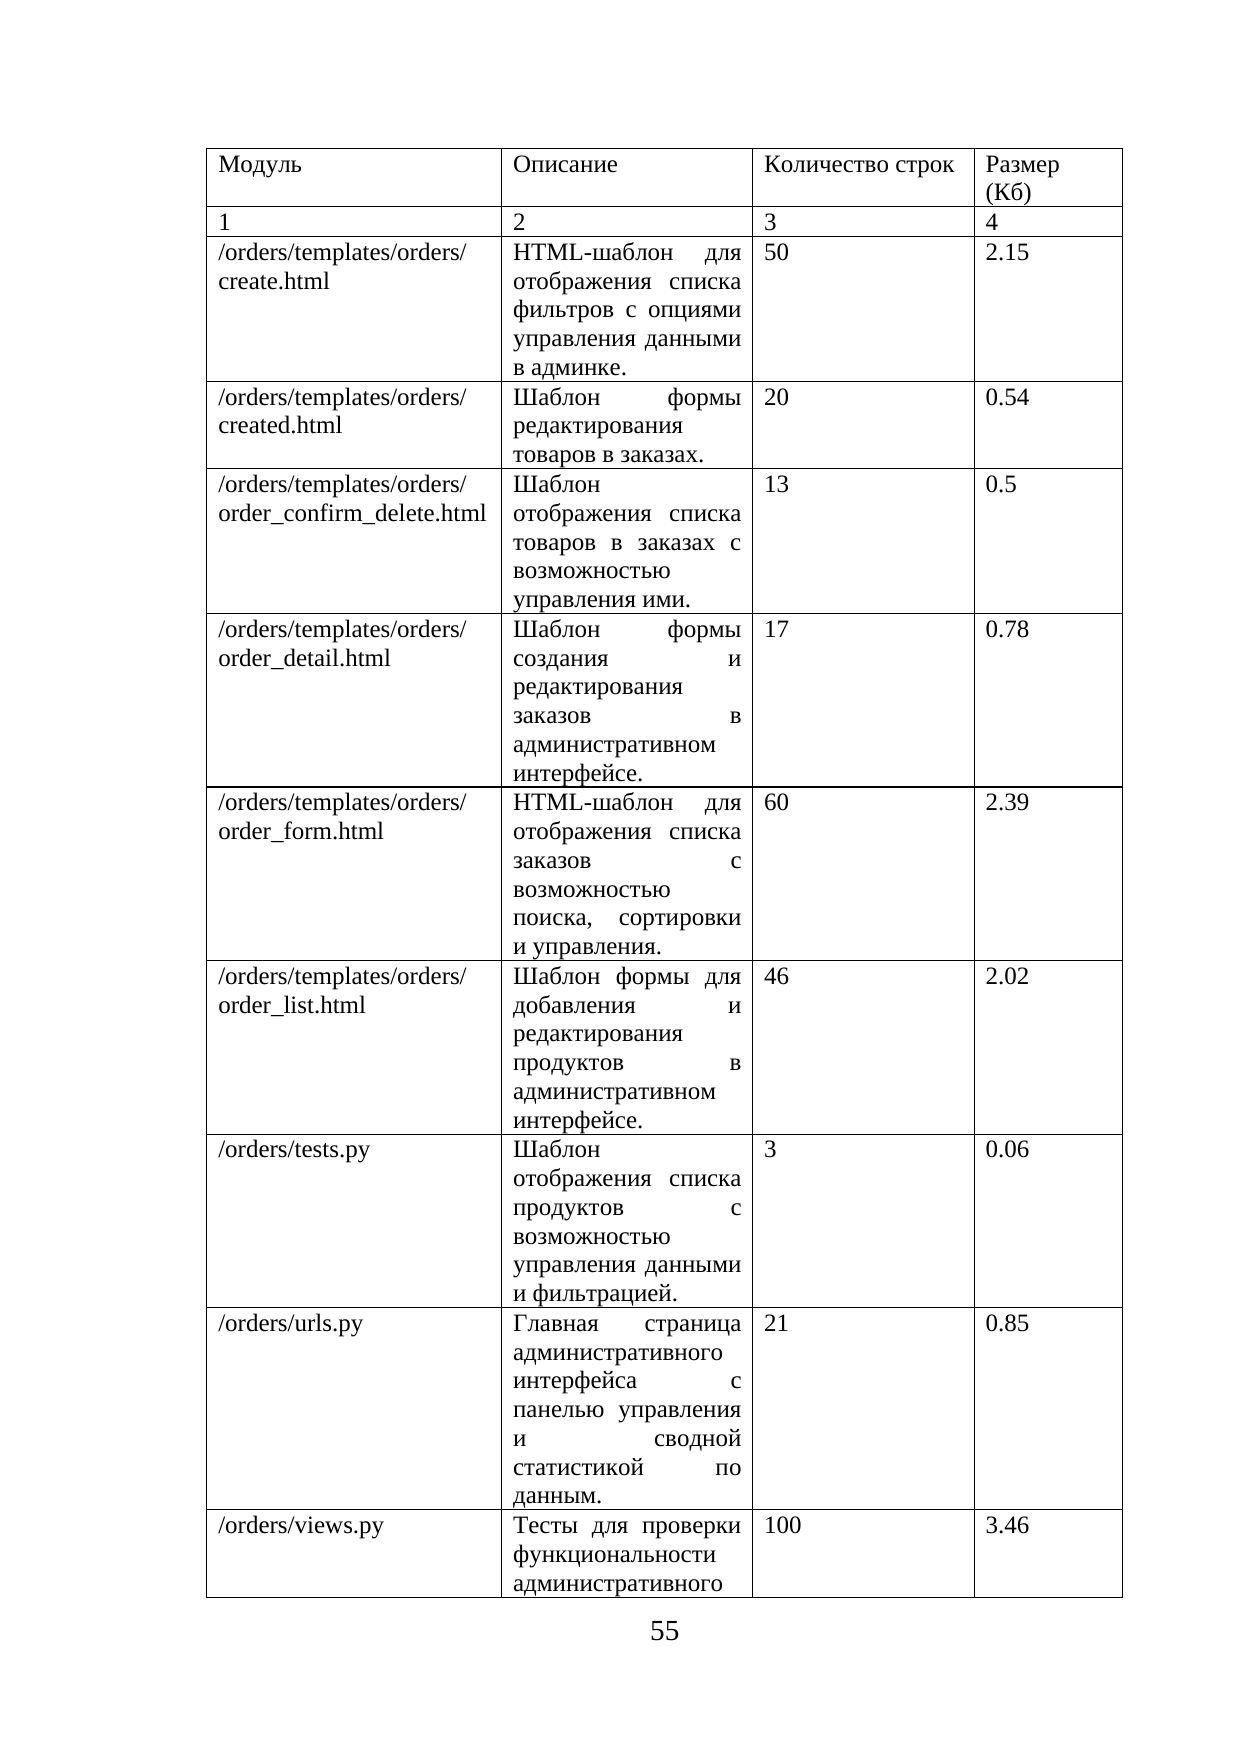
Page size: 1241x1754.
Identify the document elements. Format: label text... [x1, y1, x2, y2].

table_cell /orders/templates/orders/created.html [207, 382, 501, 468]
table_cell Шаблон формы создания и редактирования заказов в административном интерфейсе. [502, 614, 752, 786]
table_cell 0.78 [975, 614, 1122, 786]
table_cell /orders/templates/orders/order_form.html [207, 788, 501, 960]
table_cell 2.15 [975, 237, 1122, 381]
table_header Модуль [207, 149, 501, 206]
table_cell /orders/templates/orders/order_list.html [207, 961, 501, 1133]
table_cell 1 [207, 207, 501, 236]
table_cell Шаблон формы для добавления и редактирования продуктов в административном интерфейсе. [502, 961, 752, 1133]
table_cell 3.46 [975, 1510, 1122, 1597]
table_cell 100 [753, 1510, 974, 1597]
table_cell Главная страница административного интерфейса с панелью управления и сводной статистикой по данным. [502, 1308, 752, 1509]
table_cell 0.5 [975, 469, 1122, 613]
table_cell 3 [753, 1135, 974, 1307]
table_cell HTML-шаблон для отображения списка фильтров с опциями управления данными в админке. [502, 237, 752, 381]
table_cell 60 [753, 788, 974, 960]
table_header Количество строк [753, 149, 974, 206]
table_header Размер (Кб) [975, 149, 1122, 206]
table_cell /orders/templates/orders/order_detail.html [207, 614, 501, 786]
table_cell 17 [753, 614, 974, 786]
table_cell /orders/templates/orders/create.html [207, 237, 501, 381]
table_cell Шаблон отображения списка товаров в заказах с возможностью управления ими. [502, 469, 752, 613]
table_cell 3 [753, 207, 974, 236]
table_cell 0.54 [975, 382, 1122, 468]
table_cell 21 [753, 1308, 974, 1509]
table_cell /orders/views.py [207, 1510, 501, 1597]
table_cell Шаблон отображения списка продуктов с возможностью управления данными и фильтрацией. [502, 1135, 752, 1307]
table_cell /orders/urls.py [207, 1308, 501, 1509]
table_cell Шаблон формы редактирования товаров в заказах. [502, 382, 752, 468]
table_cell /orders/templates/orders/order_confirm_delete.html [207, 469, 501, 613]
table_cell /orders/tests.py [207, 1135, 501, 1307]
table_cell 0.85 [975, 1308, 1122, 1509]
table_cell 13 [753, 469, 974, 613]
table_cell HTML-шаблон для отображения списка заказов с возможностью поиска, сортировки и управления. [502, 788, 752, 960]
table_header Описание [502, 149, 752, 206]
table_cell 46 [753, 961, 974, 1133]
table_cell 0.06 [975, 1135, 1122, 1307]
table_cell 4 [975, 207, 1122, 236]
table_cell 50 [753, 237, 974, 381]
table_cell 2.39 [975, 788, 1122, 960]
table_cell 2 [502, 207, 752, 236]
table_cell 20 [753, 382, 974, 468]
table_cell 2.02 [975, 961, 1122, 1133]
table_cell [502, 1510, 752, 1597]
